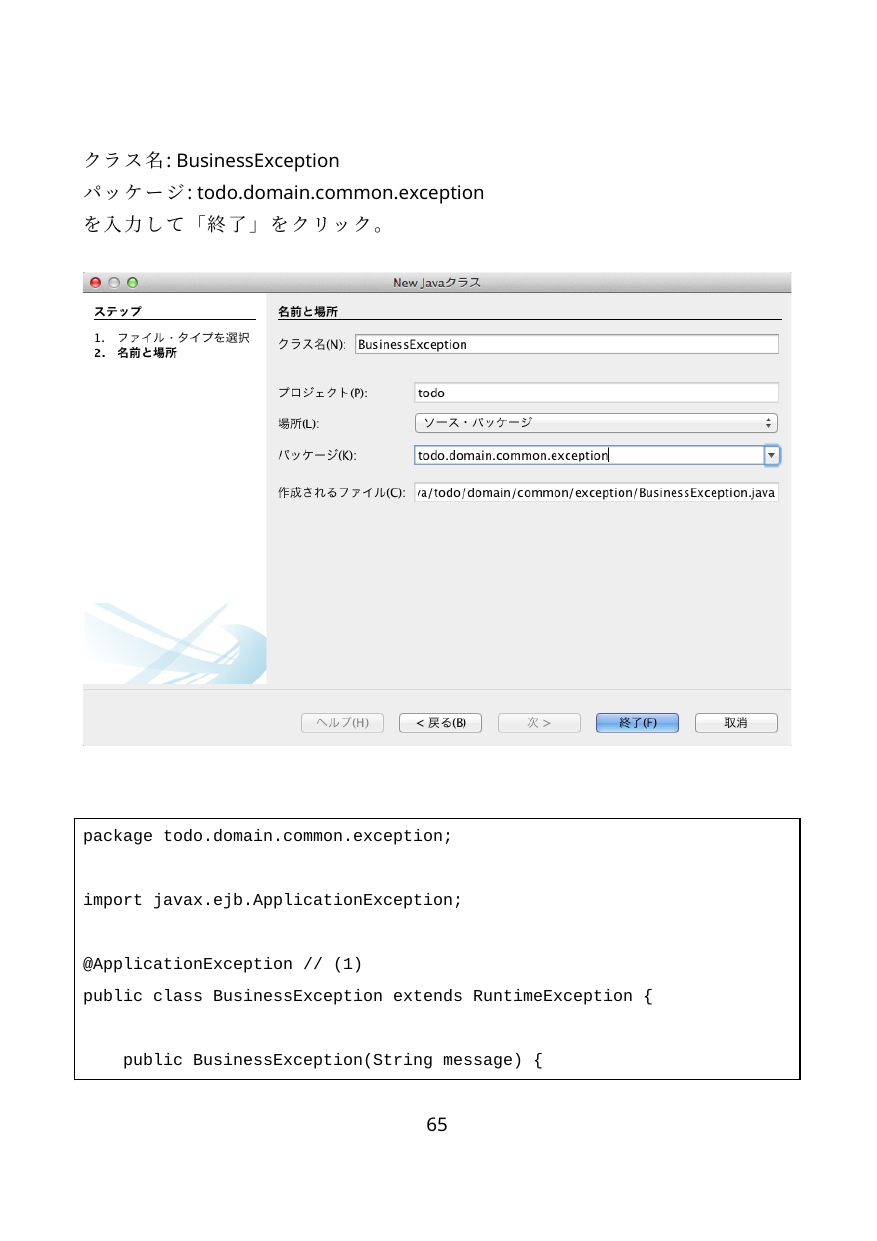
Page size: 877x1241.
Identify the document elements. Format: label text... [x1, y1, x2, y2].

text public class BusinessException extends RuntimeException { [83, 981, 791, 1013]
text import javax.ejb.ApplicationException; [83, 885, 791, 917]
text パッケージ: todo.domain.common.exception [83, 176, 791, 208]
text @ApplicationException // (1) [83, 949, 791, 981]
text クラス名: BusinessException [83, 144, 791, 176]
picture [82, 272, 792, 746]
text public BusinessException(String message) { [75, 1042, 799, 1079]
text を入力して「終了」をクリック。 [83, 208, 791, 240]
text package todo.domain.common.exception; [75, 819, 799, 853]
